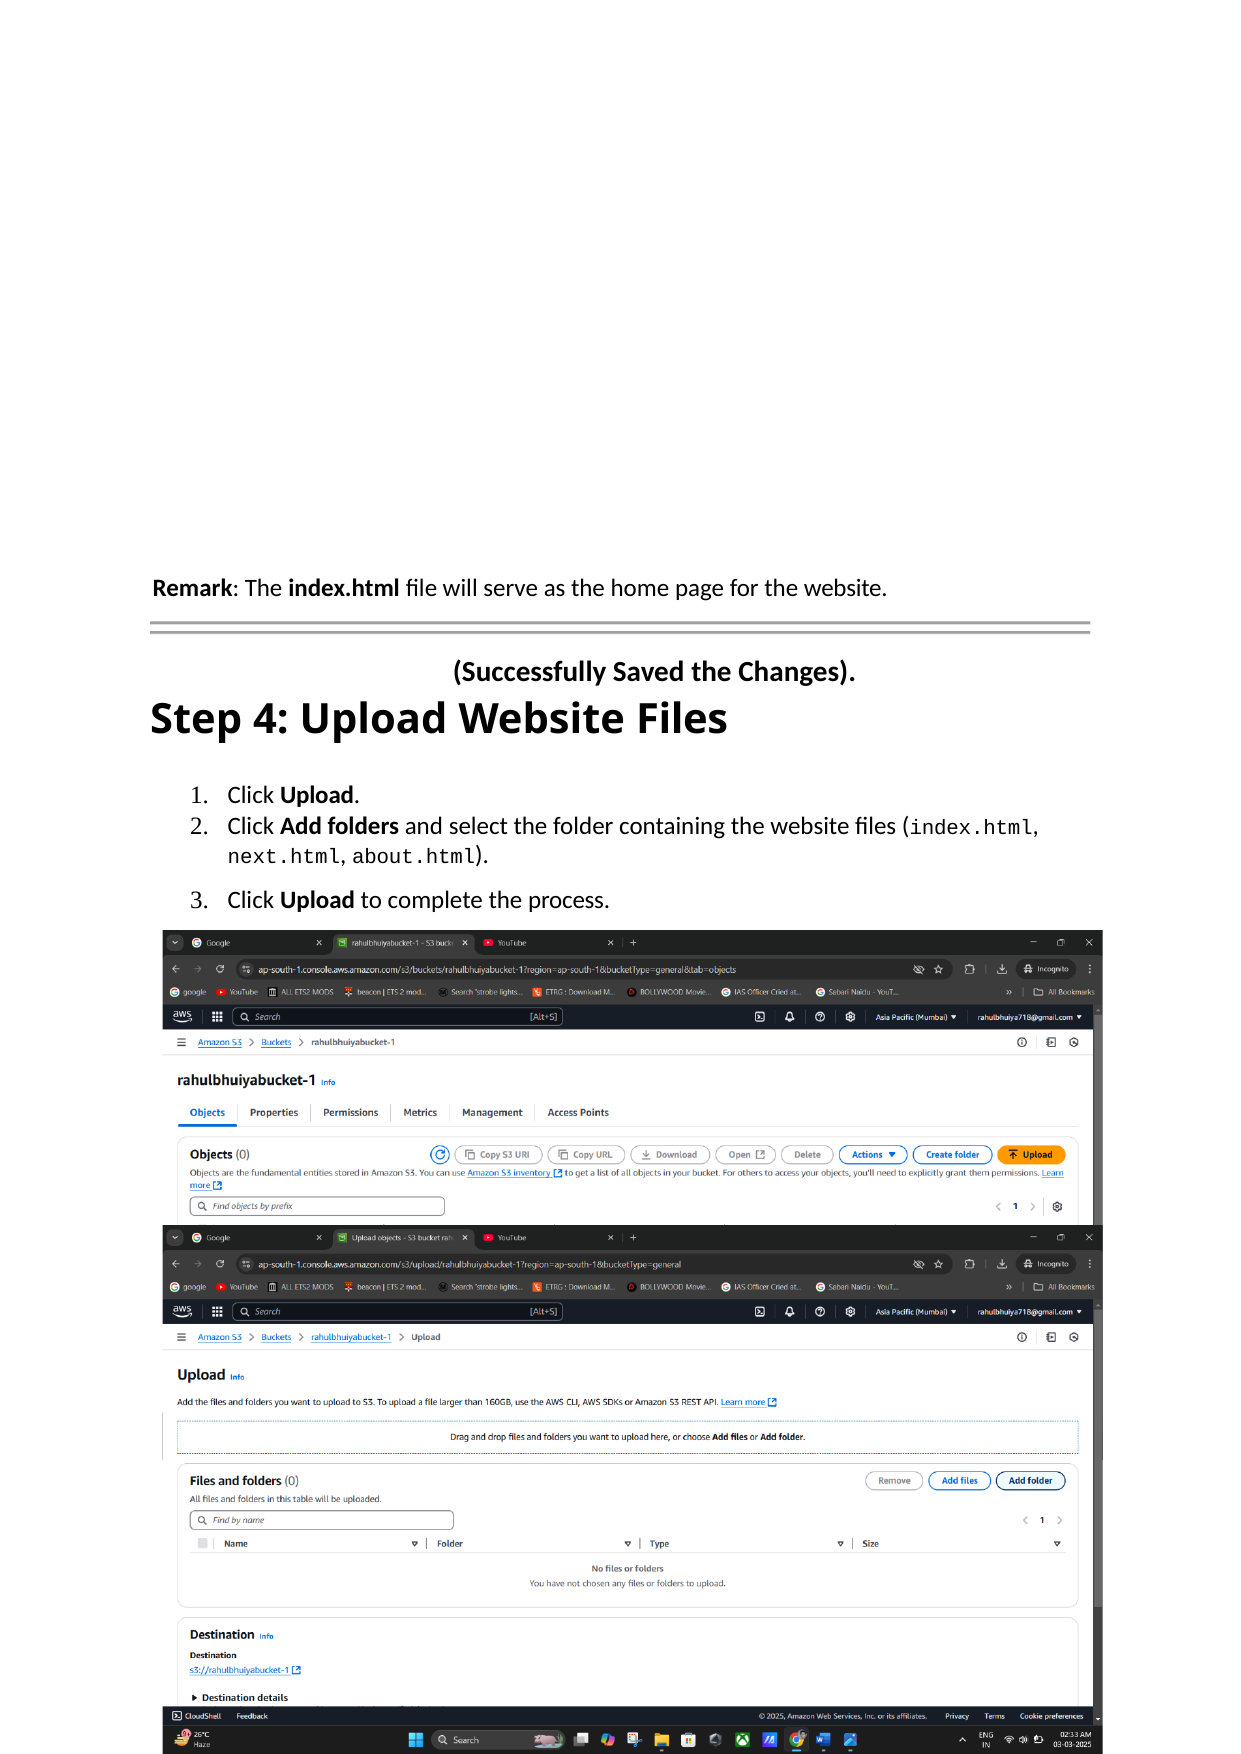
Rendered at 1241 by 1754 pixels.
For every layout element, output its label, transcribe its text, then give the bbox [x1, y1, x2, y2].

subtitle Step 4: Upload Website Files [150, 689, 1090, 746]
list Click Add folders and select the folder containing the website files (index.html, [190, 811, 1090, 840]
picture [162, 930, 1103, 1754]
text next.html, about.html). [227, 840, 1090, 869]
list Click Upload to complete the process. [190, 886, 1090, 914]
list Click Upload. [190, 779, 1090, 810]
text Remark: The index.html file will serve as the home page for the website. [152, 572, 1090, 602]
